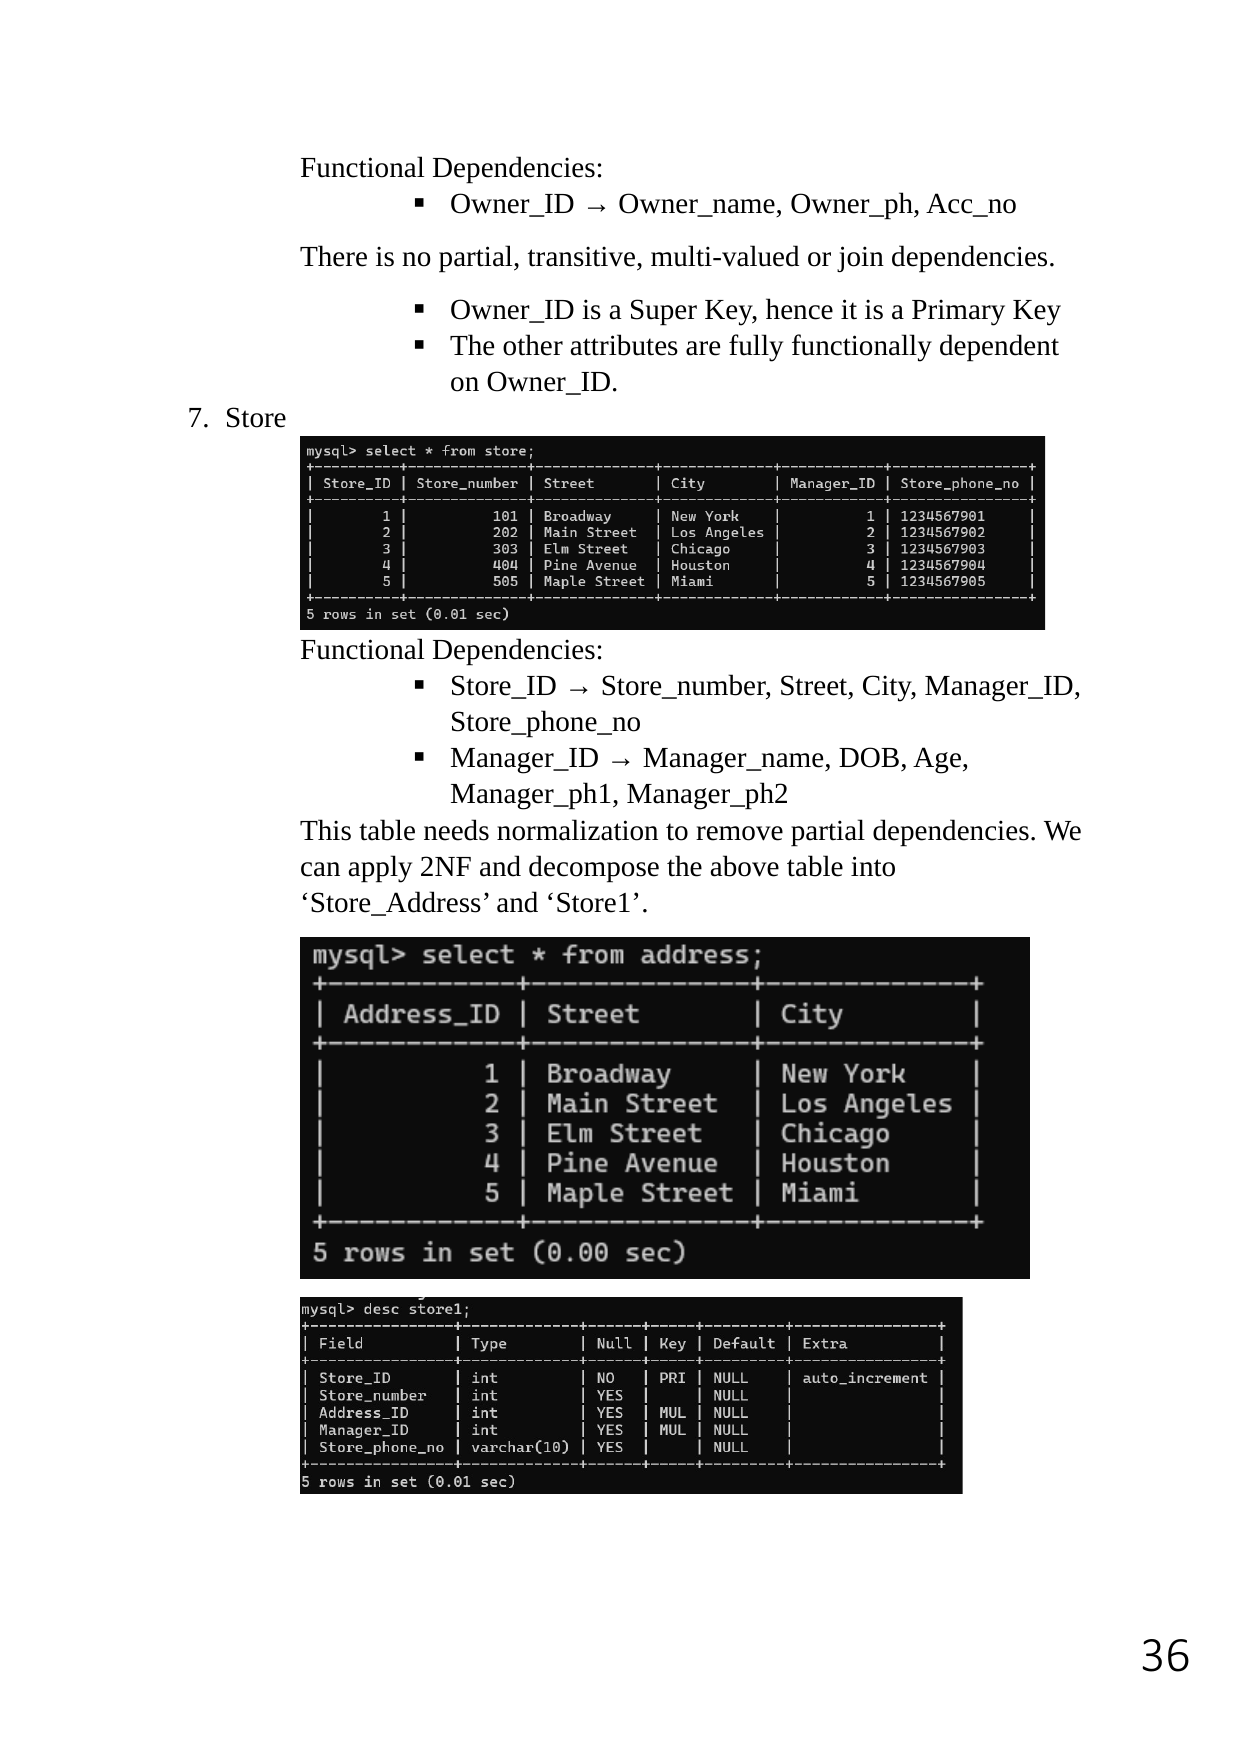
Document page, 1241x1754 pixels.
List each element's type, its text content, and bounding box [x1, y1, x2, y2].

list This table needs normalization to remove partial dependencies. We can apply 2NF and decompose the above table into ‘Store_Address’ and ‘Store1’. [300, 813, 1090, 919]
list Functional Dependencies: [300, 632, 1090, 665]
list Functional Dependencies: [300, 150, 1090, 183]
text There is no partial, transitive, multi-valued or join dependencies. [300, 239, 1090, 273]
list Store_ID → Store_number, Street, City, Manager_ID, Store_phone_no [412, 668, 1090, 738]
picture [300, 1297, 963, 1494]
list Owner_ID is a Super Key, hence it is a Primary Key [412, 292, 1090, 326]
picture [300, 436, 1046, 630]
list Owner_ID → Owner_name, Owner_ph, Acc_no [412, 186, 1090, 220]
picture [300, 937, 1030, 1279]
list The other attributes are fully functionally dependent on Owner_ID. [412, 328, 1090, 398]
list Store [187, 401, 1090, 434]
list Manager_ID → Manager_name, DOB, Age, Manager_ph1, Manager_ph2 [412, 740, 1090, 810]
